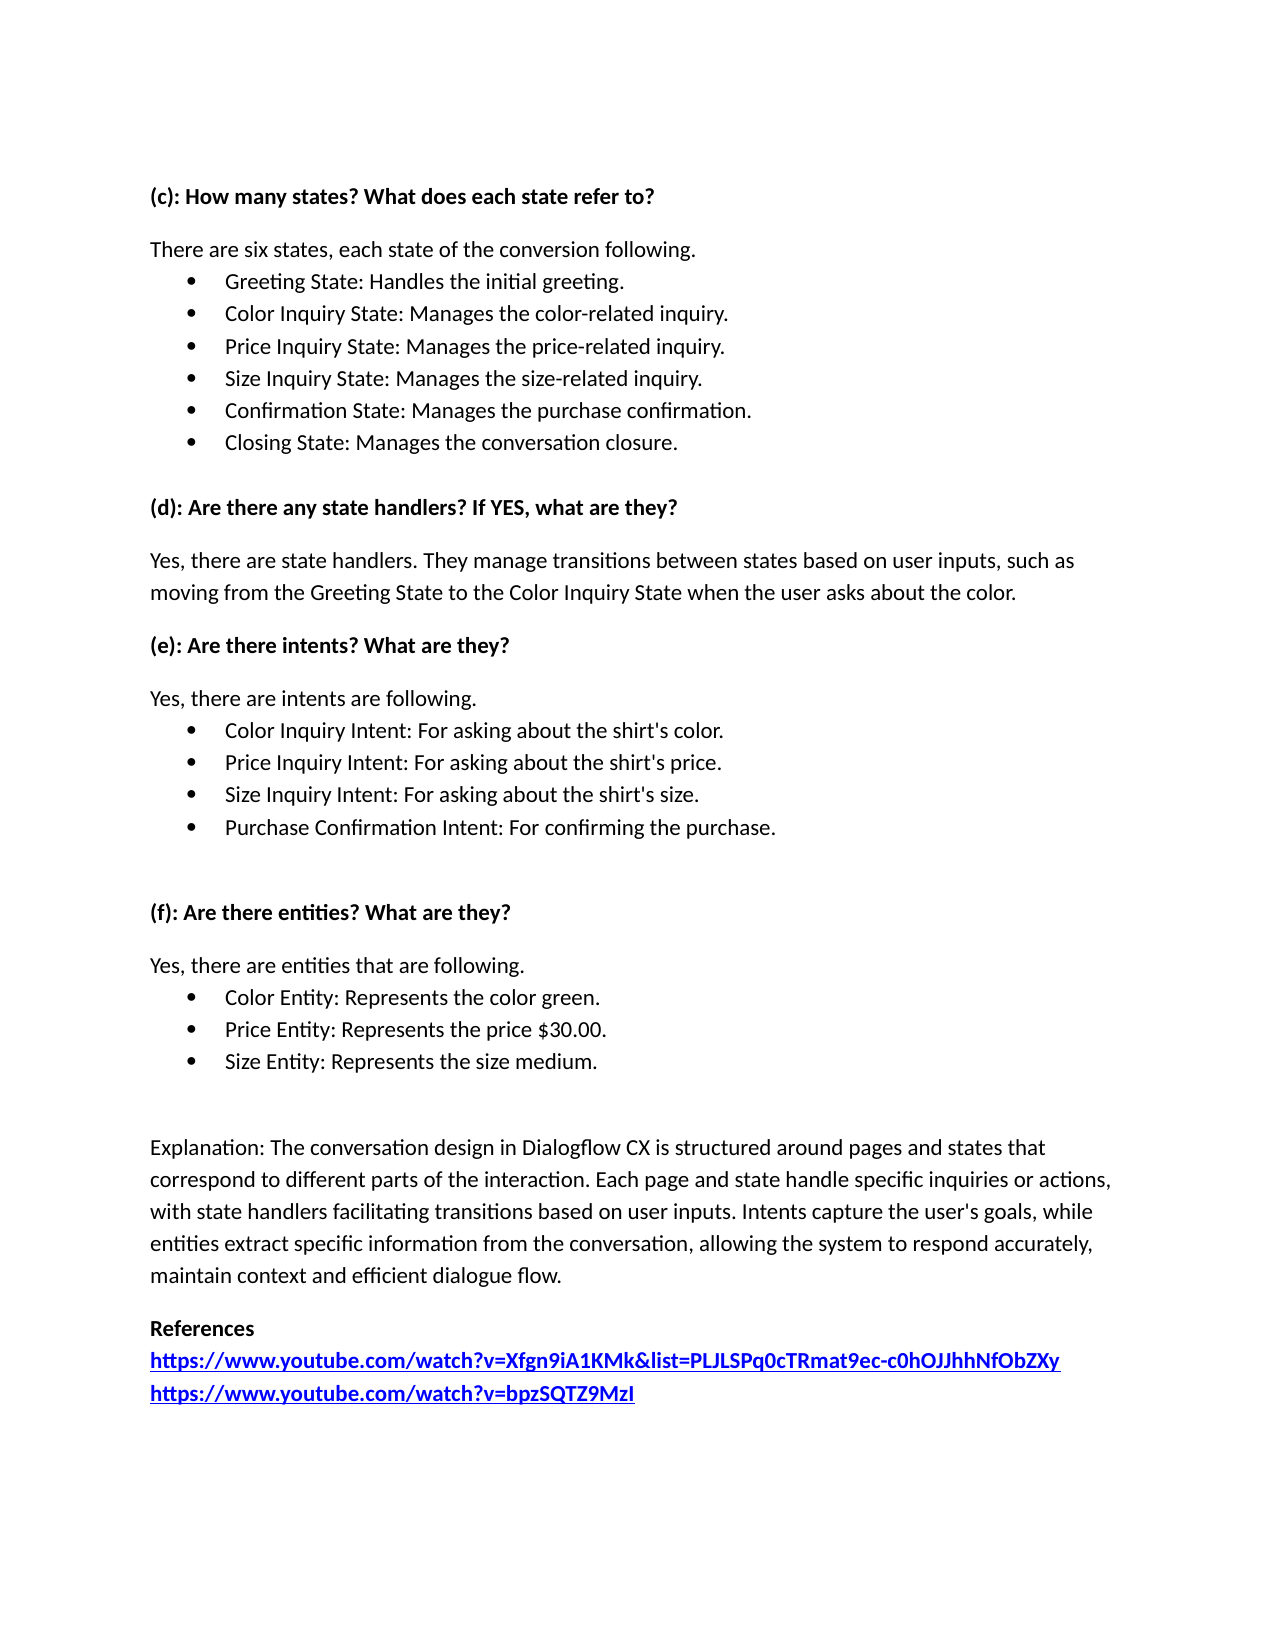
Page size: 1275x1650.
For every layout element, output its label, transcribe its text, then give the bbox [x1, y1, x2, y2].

text https://www.youtube.com/watch?v=Xfgn9iA1KMk&list=PLJLSPq0cTRmat9ec-c0hOJJhhNfObZXy [150, 1347, 1125, 1375]
text There are six states, each state of the conversion following. [150, 235, 1125, 263]
text (e): Are there intents? What are they? [150, 631, 1125, 659]
list Closing State: Manages the conversation closure. [187, 428, 1125, 456]
text Yes, there are intents are following. [150, 684, 1125, 712]
list Size Inquiry Intent: For asking about the shirt's size. [187, 781, 1125, 808]
list Size Entity: Represents the size medium. [187, 1047, 1125, 1076]
list Price Entity: Represents the price $30.00. [187, 1015, 1125, 1043]
text https://www.youtube.com/watch?v=bpzSQTZ9MzI [150, 1379, 1125, 1407]
list Confirmation State: Manages the purchase confirmation. [187, 396, 1125, 424]
list Price Inquiry State: Manages the price-related inquiry. [187, 332, 1125, 360]
text (f): Are there entities? What are they? [150, 898, 1125, 926]
text (d): Are there any state handlers? If YES, what are they? [150, 493, 1125, 521]
list Color Inquiry Intent: For asking about the shirt's color. [187, 716, 1125, 744]
list Color Entity: Represents the color green. [187, 983, 1125, 1011]
text Yes, there are state handlers. They manage transitions between states based on user inputs, such as moving from the Greeting State to the Color Inquiry State when the user asks about the color. [150, 546, 1125, 606]
list Purchase Confirmation Intent: For confirming the purchase. [187, 813, 1125, 841]
text Yes, there are entities that are following. [150, 951, 1125, 979]
text (c): How many states? What does each state refer to? [150, 182, 1125, 210]
text References [150, 1314, 1125, 1342]
list Size Inquiry State: Manages the size-related inquiry. [187, 364, 1125, 392]
list Greeting State: Handles the initial greeting. [187, 267, 1125, 295]
list Color Inquiry State: Manages the color-related inquiry. [187, 299, 1125, 328]
list Price Inquiry Intent: For asking about the shirt's price. [187, 748, 1125, 776]
text Explanation: The conversation design in Dialogflow CX is structured around pages and states that correspond to different parts of the interaction. Each page and state handle specific inquiries or actions, with state handlers facilitating transitions based on user inputs. Intents capture the user's goals, while entities extract specific information from the conversation, allowing the system to respond accurately, maintain context and efficient dialogue flow. [150, 1133, 1125, 1289]
